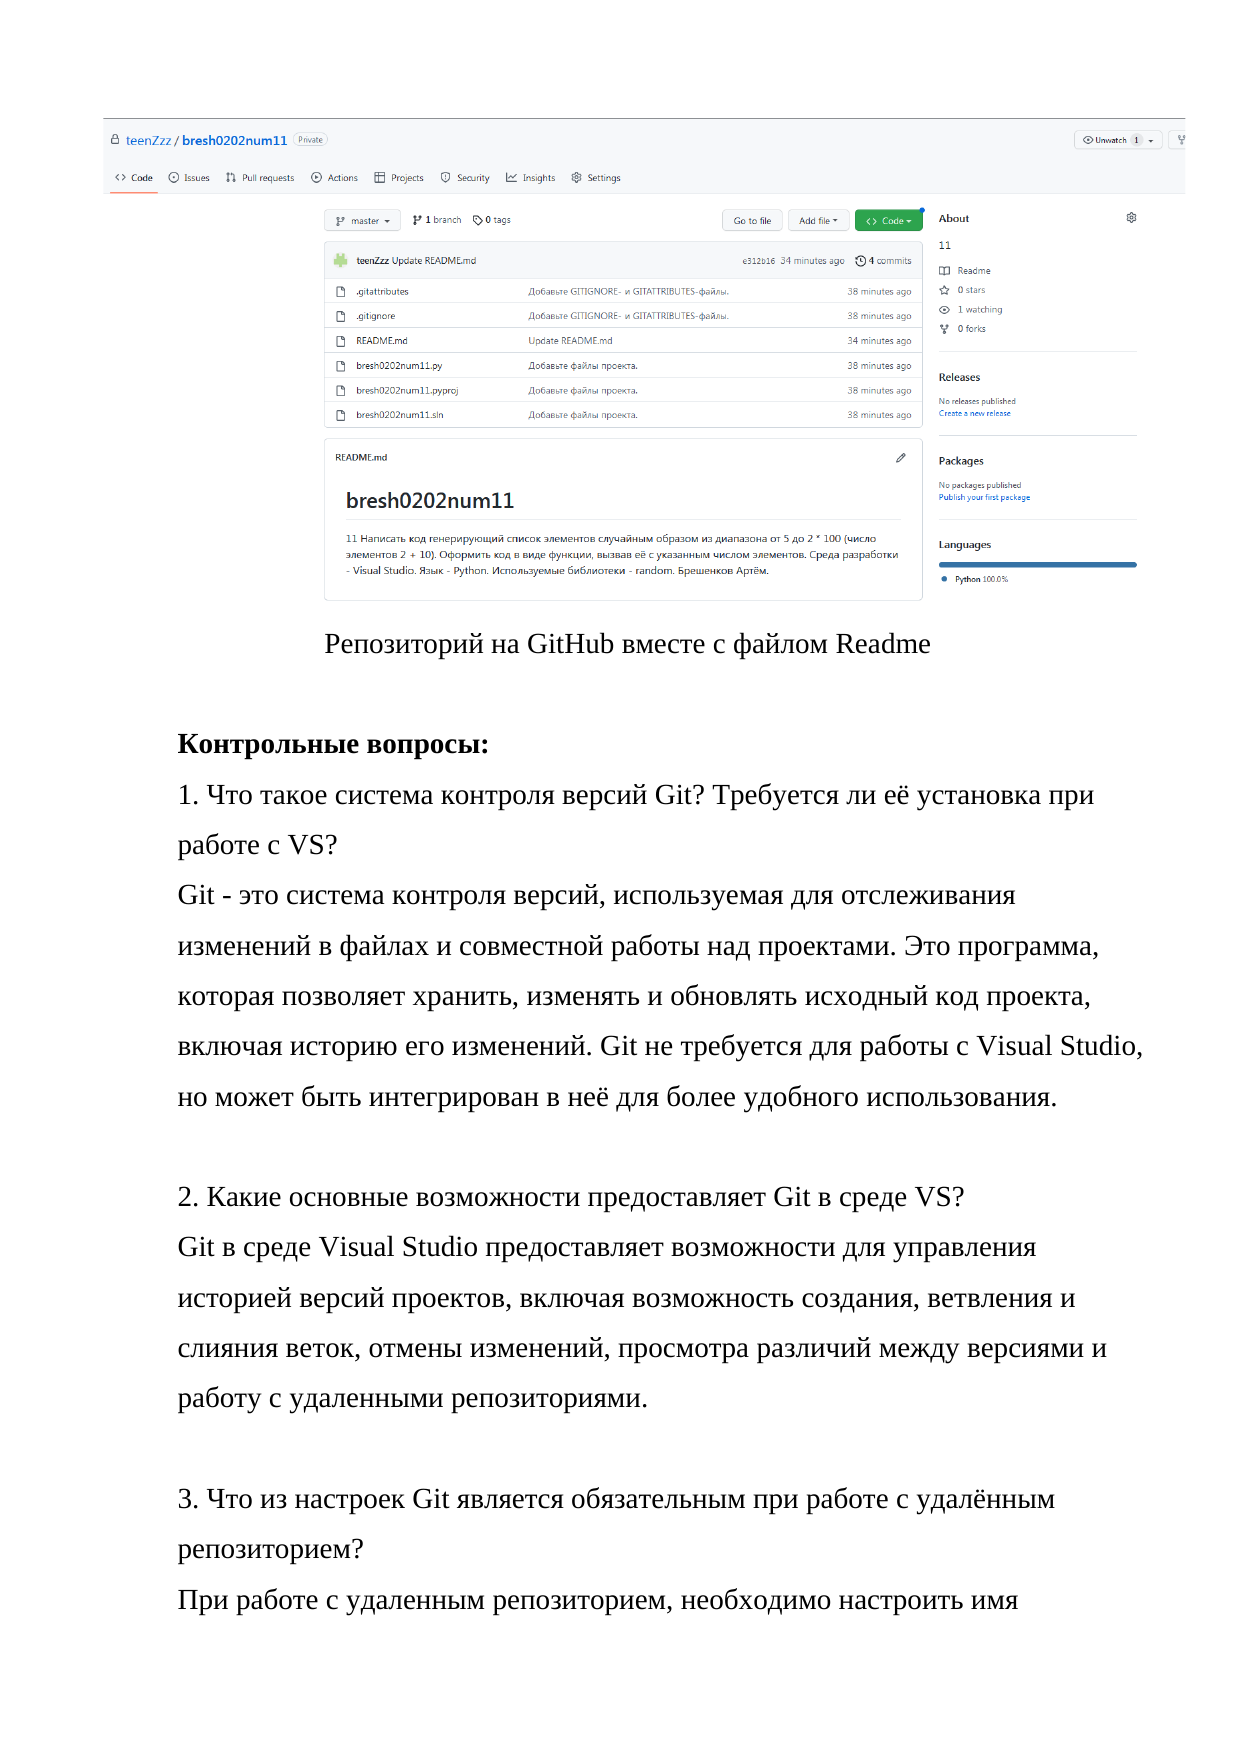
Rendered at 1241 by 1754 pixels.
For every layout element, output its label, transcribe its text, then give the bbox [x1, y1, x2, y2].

text Репозиторий на GitHub вместе с файлом Readme [103, 626, 1152, 659]
picture [103, 118, 1186, 612]
list Контрольные вопросы: [177, 726, 1152, 760]
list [177, 777, 1152, 1615]
